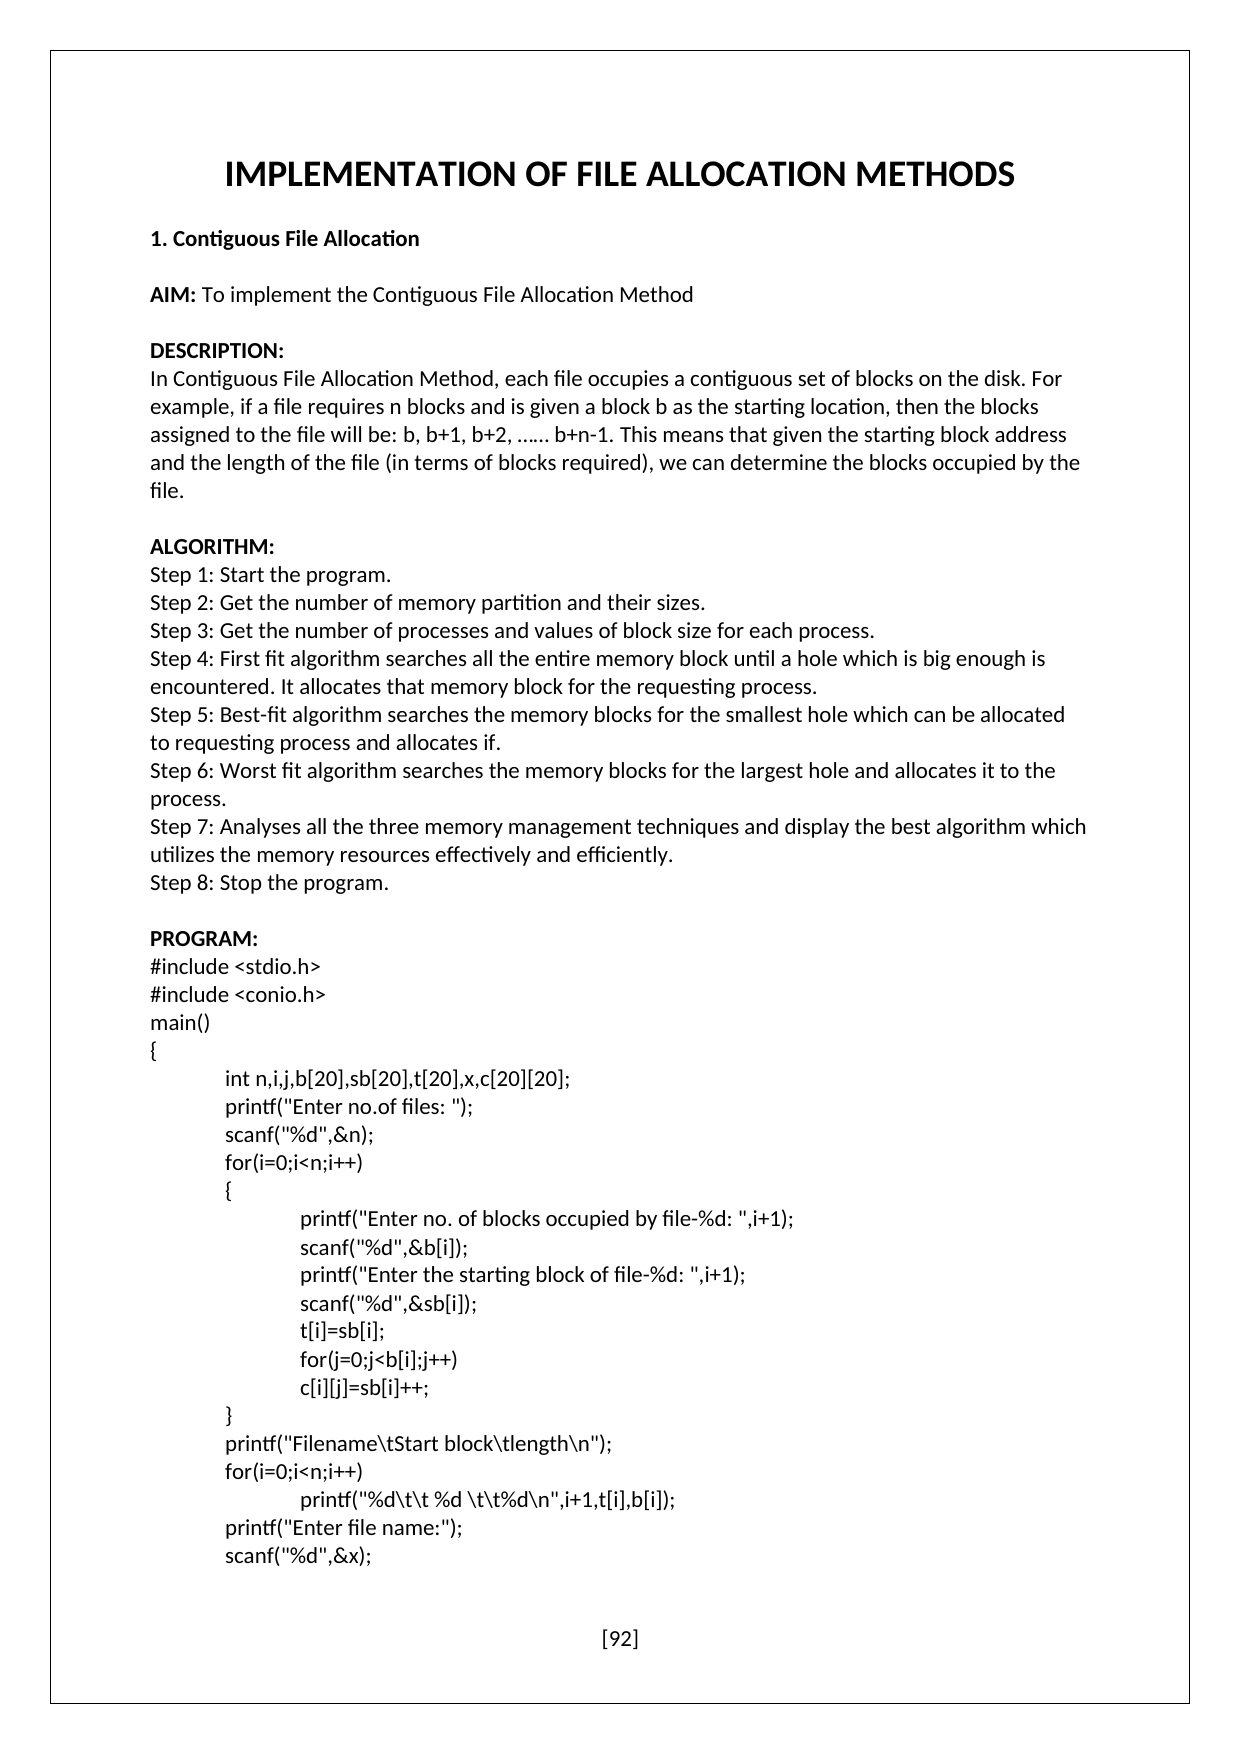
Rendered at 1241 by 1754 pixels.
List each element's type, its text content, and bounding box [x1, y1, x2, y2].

text { [150, 1036, 1090, 1064]
text Step 2: Get the number of memory partition and their sizes. [150, 588, 1090, 616]
text printf("Enter the starting block of file-%d: ",i+1); [150, 1261, 1090, 1289]
text scanf("%d",&sb[i]); [150, 1289, 1090, 1317]
text scanf("%d",&x); [150, 1541, 1090, 1569]
text printf("Filename\tStart block\tlength\n"); [150, 1429, 1090, 1457]
text #include <conio.h> [150, 980, 1090, 1008]
text ALGORITHM: [150, 532, 1090, 560]
text Step 1: Start the program. [150, 560, 1090, 588]
text Step 3: Get the number of processes and values of block size for each process. [150, 616, 1090, 644]
text printf("Enter no.of files: "); [150, 1092, 1090, 1121]
text for(i=0;i<n;i++) [150, 1457, 1090, 1485]
text } [150, 1401, 1090, 1429]
text scanf("%d",&b[i]); [150, 1233, 1090, 1261]
text AIM: To implement the Contiguous File Allocation Method [150, 280, 1090, 308]
text main() [150, 1008, 1090, 1036]
text In Contiguous File Allocation Method, each file occupies a contiguous set of blocks on the disk. For example, if a file requires n blocks and is given a block b as the starting location, then the blocks assigned to the file will be: b, b+1, b+2, …… b+n-1. This means that given the starting block address and the length of the file (in terms of blocks required), we can determine the blocks occupied by the file. [150, 364, 1090, 504]
text for(j=0;j<b[i];j++) [150, 1345, 1090, 1373]
text Step 6: Worst fit algorithm searches the memory blocks for the largest hole and allocates it to the process. [150, 756, 1090, 812]
text printf("Enter file name:"); [150, 1513, 1090, 1541]
text Step 7: Analyses all the three memory management techniques and display the best algorithm which utilizes the memory resources effectively and efficiently. [150, 812, 1090, 868]
text 1. Contiguous File Allocation [150, 224, 1090, 252]
text Step 4: First fit algorithm searches all the entire memory block until a hole which is big enough is encountered. It allocates that memory block for the requesting process. [150, 644, 1090, 700]
text c[i][j]=sb[i]++; [150, 1373, 1090, 1401]
text { [150, 1177, 1090, 1204]
text Step 5: Best-fit algorithm searches the memory blocks for the smallest hole which can be allocated to requesting process and allocates if. [150, 700, 1090, 756]
text printf("Enter no. of blocks occupied by file-%d: ",i+1); [150, 1204, 1090, 1233]
text int n,i,j,b[20],sb[20],t[20],x,c[20][20]; [150, 1064, 1090, 1092]
text scanf("%d",&n); [150, 1121, 1090, 1148]
text PROGRAM: #include <stdio.h> [150, 924, 1090, 980]
text DESCRIPTION: [150, 336, 1090, 364]
text printf("%d\t\t %d \t\t%d\n",i+1,t[i],b[i]); [150, 1485, 1090, 1513]
text IMPLEMENTATION OF FILE ALLOCATION METHODS [150, 150, 1090, 224]
text for(i=0;i<n;i++) [150, 1148, 1090, 1177]
text t[i]=sb[i]; [150, 1317, 1090, 1345]
text Step 8: Stop the program. [150, 868, 1090, 924]
